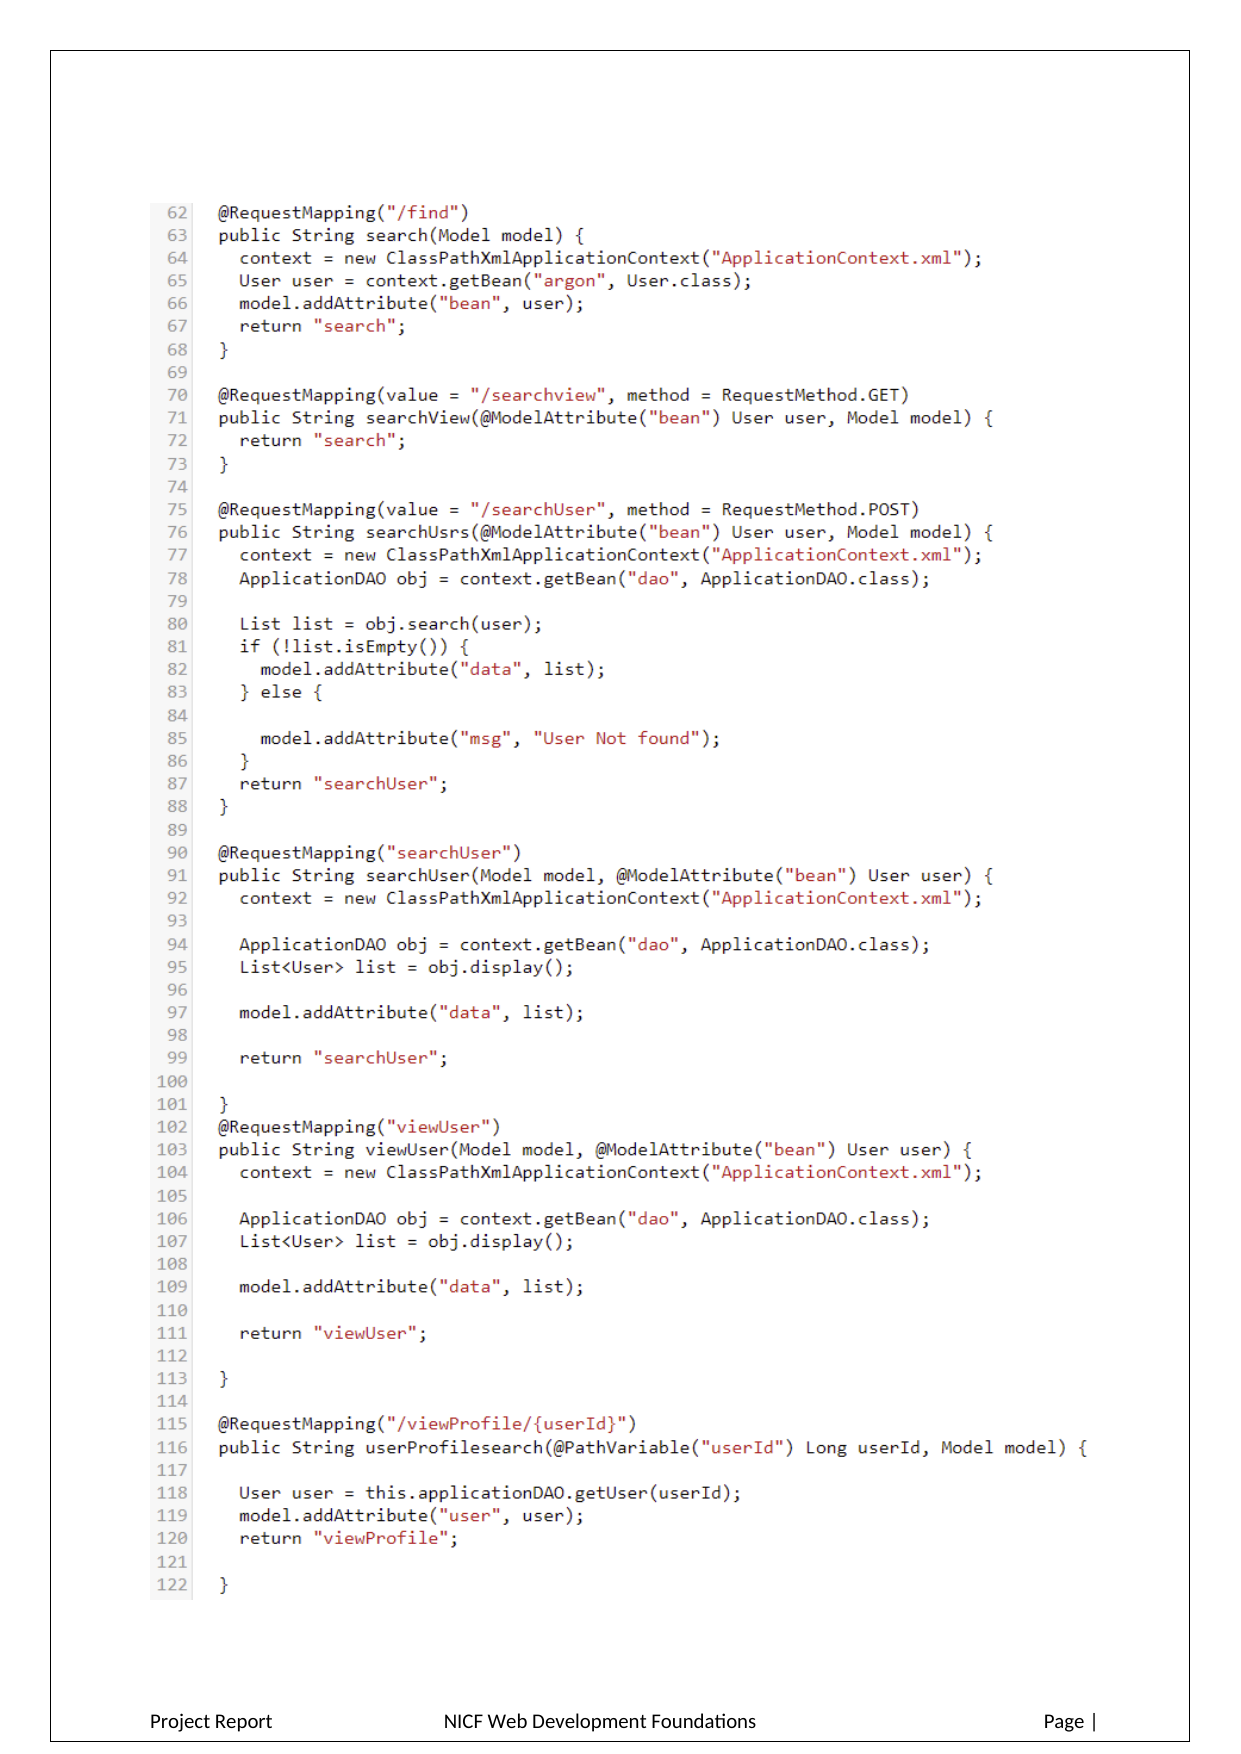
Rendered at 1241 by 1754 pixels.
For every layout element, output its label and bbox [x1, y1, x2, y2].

picture [150, 203, 1090, 1600]
